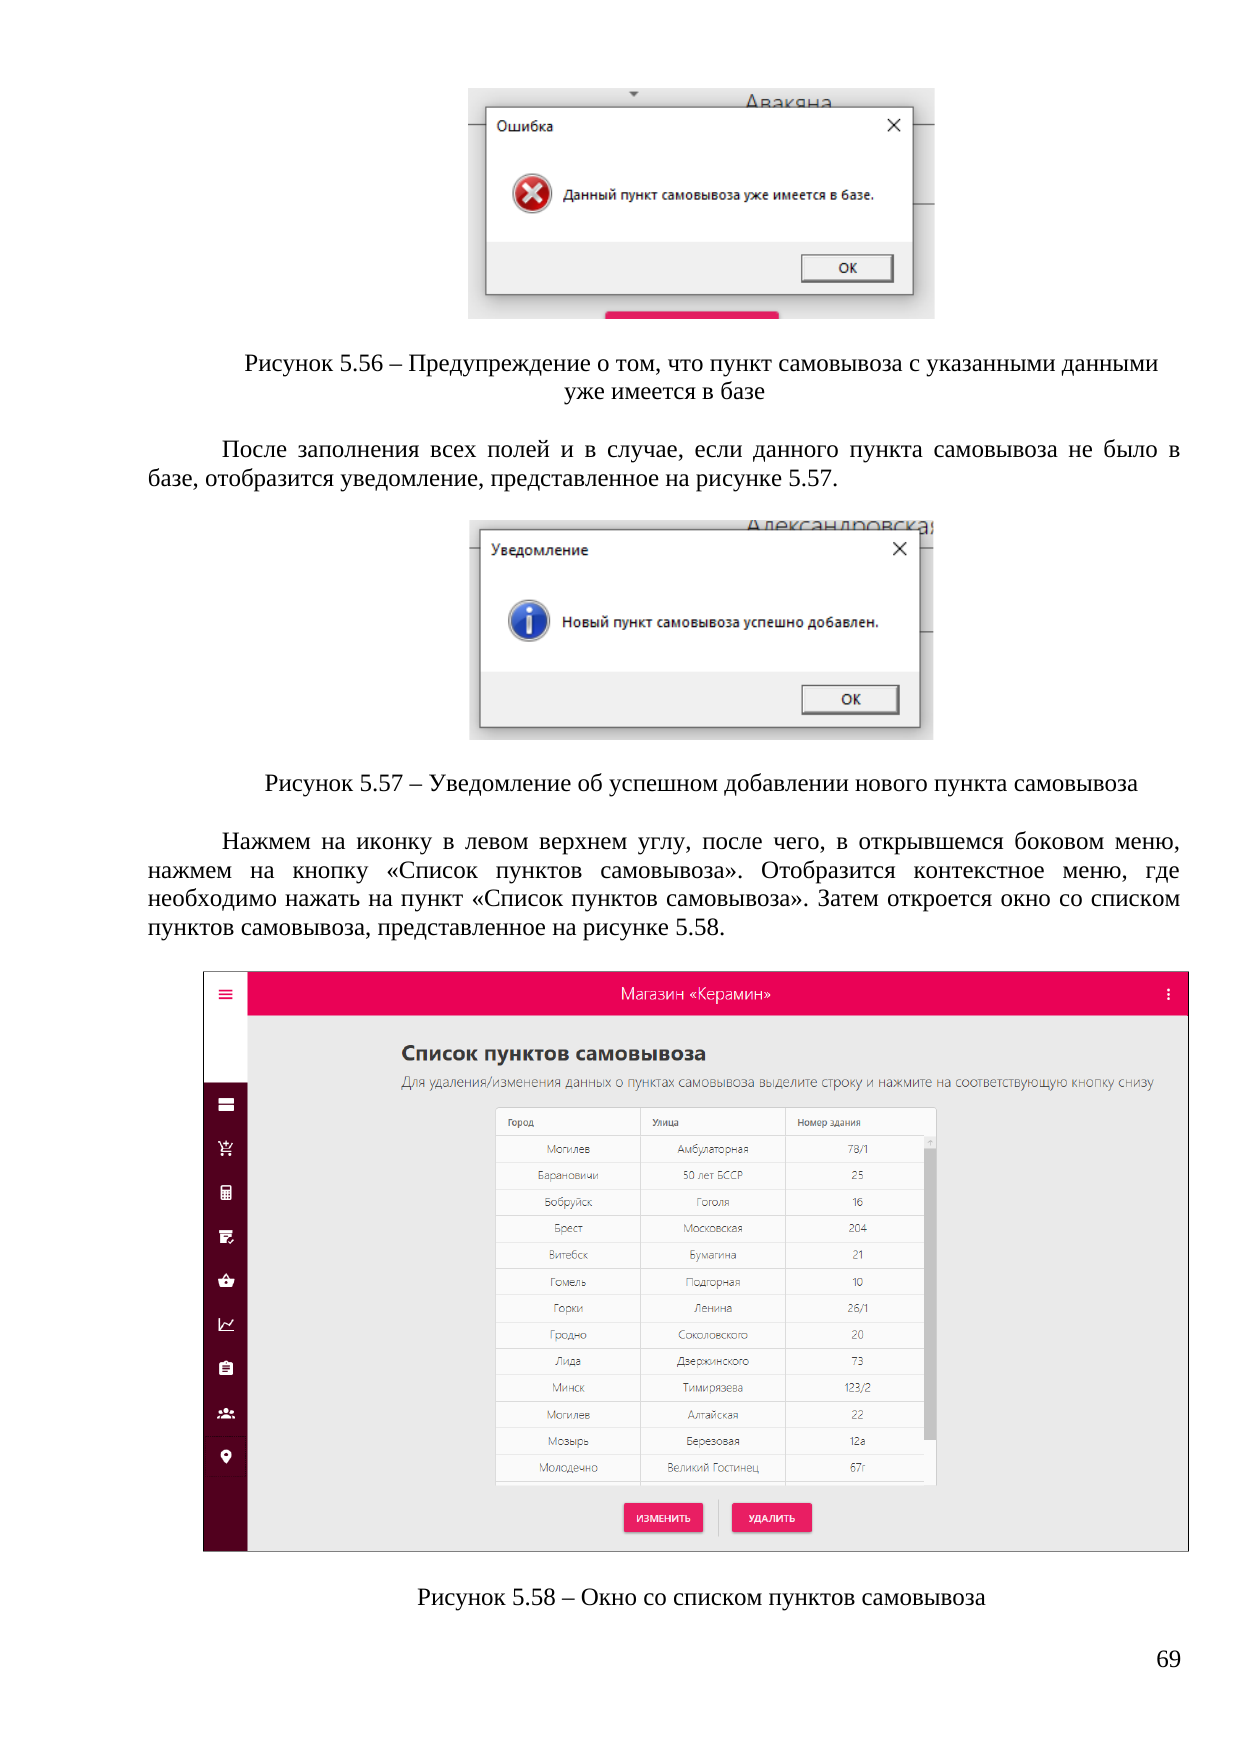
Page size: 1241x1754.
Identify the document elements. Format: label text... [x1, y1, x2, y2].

text Рисунок 5.57 – Уведомление об успешном добавлении нового пункта самовывоза [148, 768, 1181, 797]
text Нажмем на иконку в левом верхнем углу, после чего, в открывшемся боковом меню, нажмем на кнопку «Список пунктов самовывоза». Отобразится контекстное меню, где необходимо нажать на пункт «Список пунктов самовывоза». Затем откроется окно со списком пунктов самовывоза, представленное на рисунке 5.58. [148, 826, 1181, 941]
text После заполнения всех полей и в случае, если данного пункта самовывоза не было в базе, отобразится уведомление, представленное на рисунке 5.57. [148, 434, 1181, 491]
text Рисунок 5.56 – Предупреждение о том, что пункт самовывоза с указанными данными уже имеется в базе [148, 348, 1181, 405]
text Рисунок 5.58 – Окно со списком пунктов самовывоза [148, 1582, 1181, 1611]
picture [468, 88, 935, 319]
picture [200, 969, 1192, 1554]
picture [469, 520, 934, 740]
